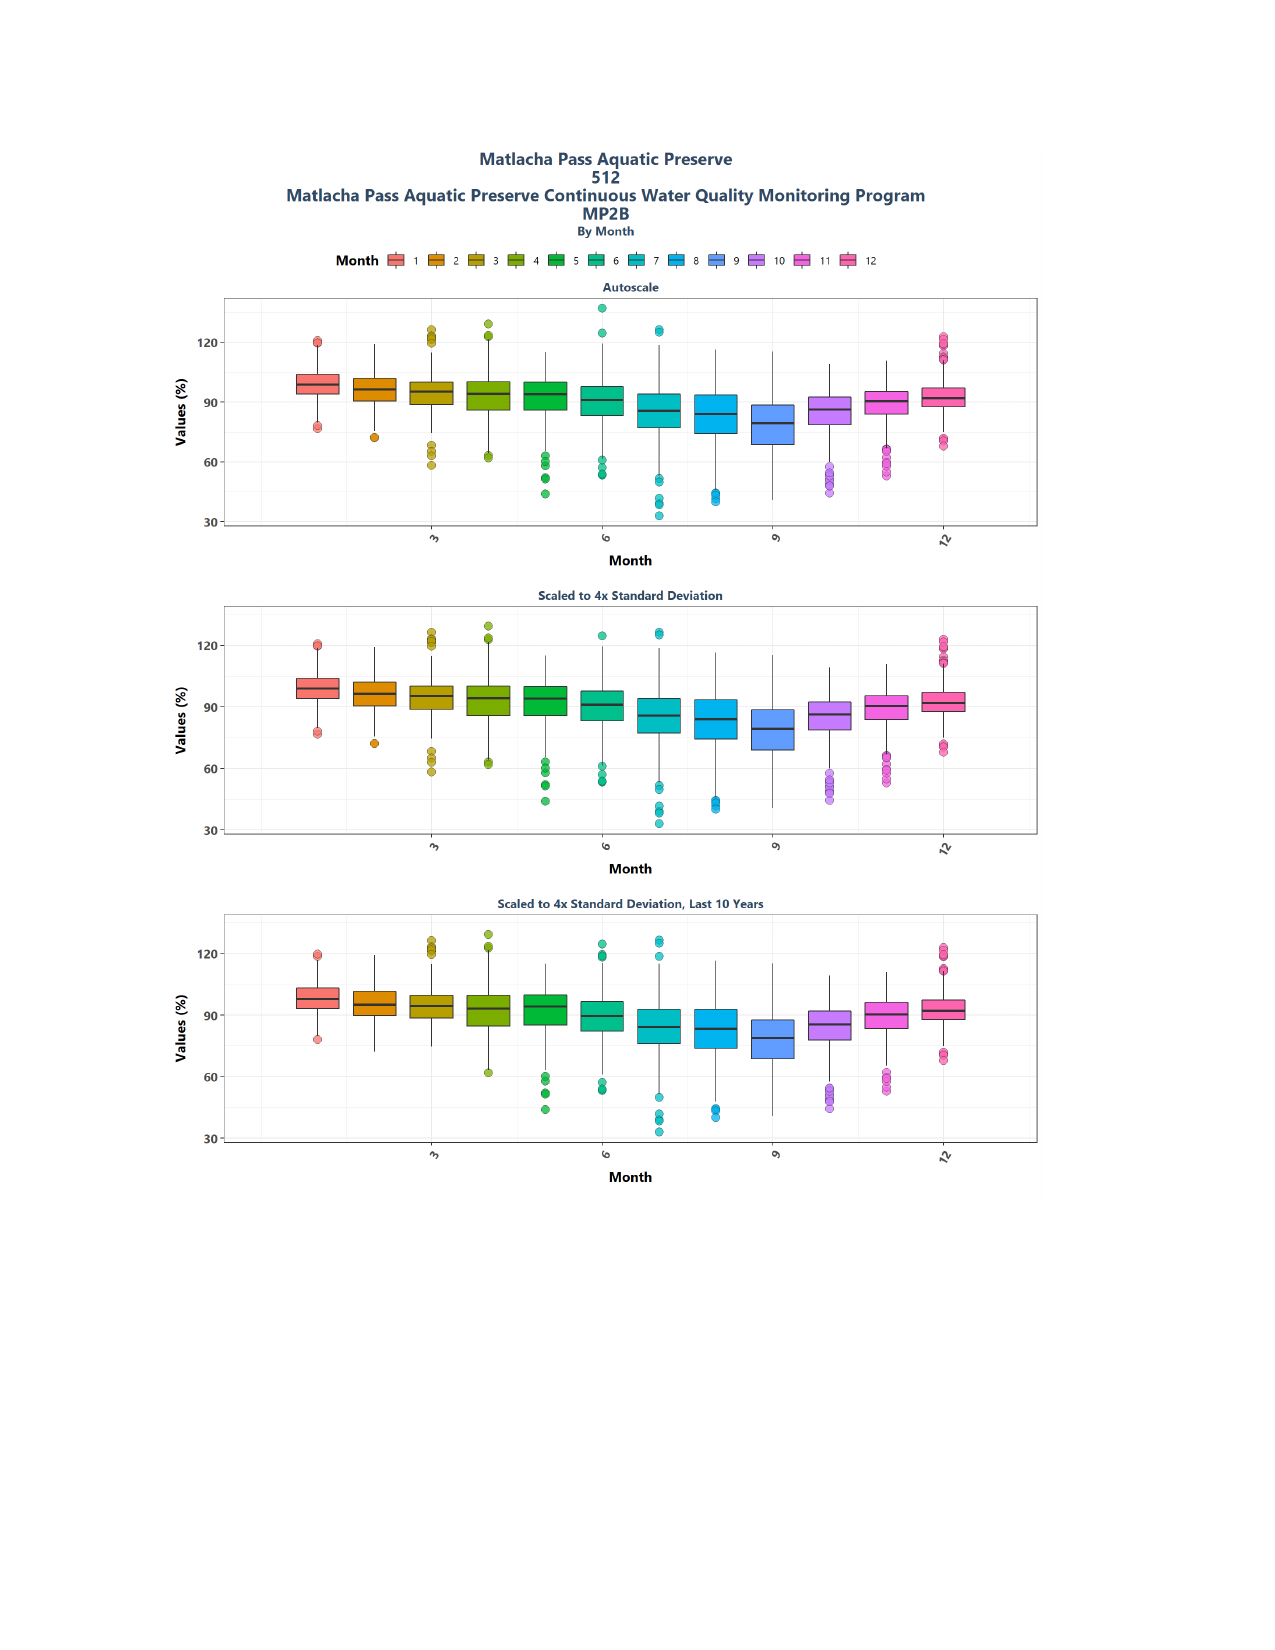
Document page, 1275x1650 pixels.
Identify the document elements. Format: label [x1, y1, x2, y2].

picture [168, 150, 1044, 1200]
